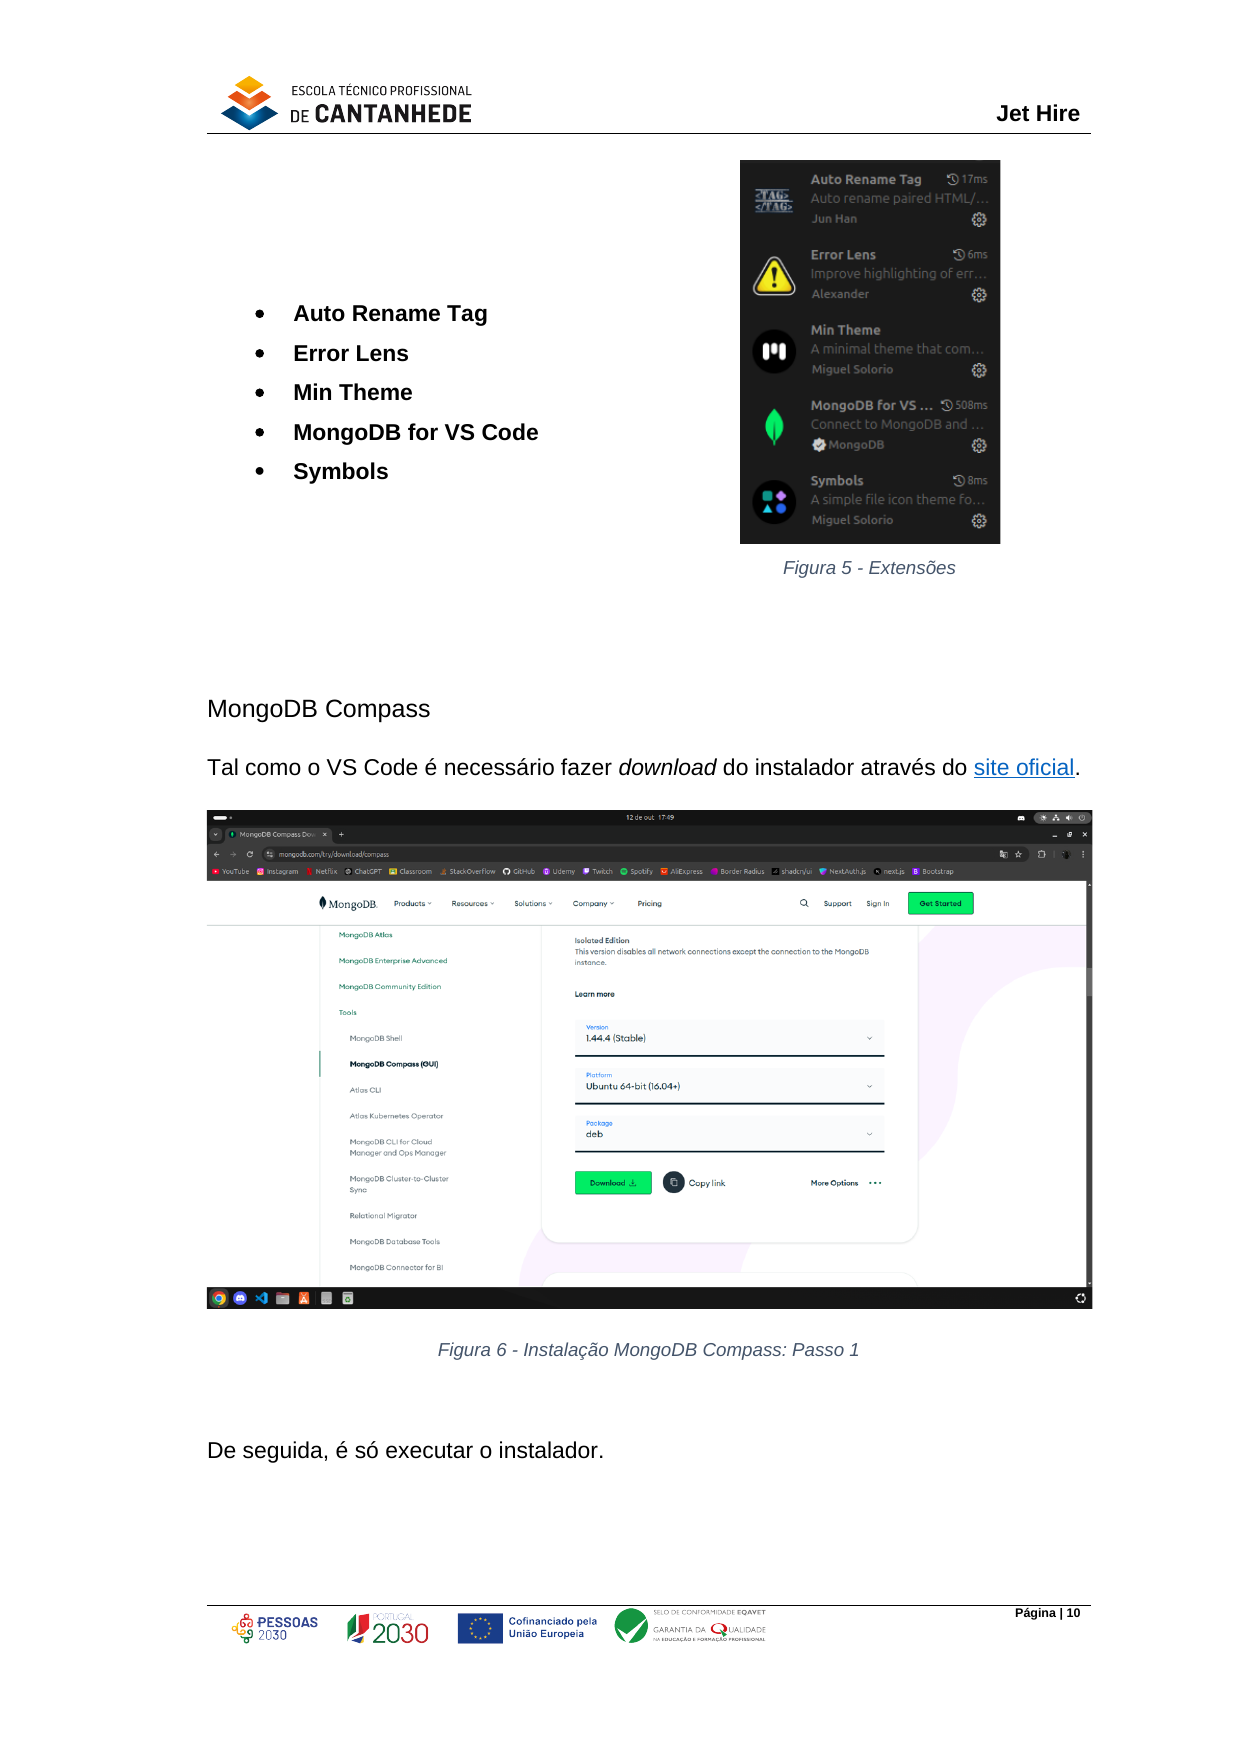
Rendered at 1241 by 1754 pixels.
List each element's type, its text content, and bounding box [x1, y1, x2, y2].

picture [740, 160, 1001, 544]
text Tal como o VS Code é necessário fazer download do instalador através do site oficial. [207, 754, 1092, 781]
picture [206, 810, 1093, 1309]
table_header Auto Rename Tag Error Lens Min Theme MongoDB for VS Code Symbols [207, 160, 649, 638]
text Figura 6 - Instalação MongoDB Compass: Passo 1 [207, 1338, 1092, 1360]
text De seguida, é só executar o instalador. [207, 1437, 1092, 1463]
picture [218, 1606, 608, 1654]
picture [614, 1608, 766, 1643]
table_header Figura 5 - Extensões [649, 160, 1091, 638]
picture [218, 73, 475, 133]
text MongoDB Compass [207, 694, 1092, 723]
